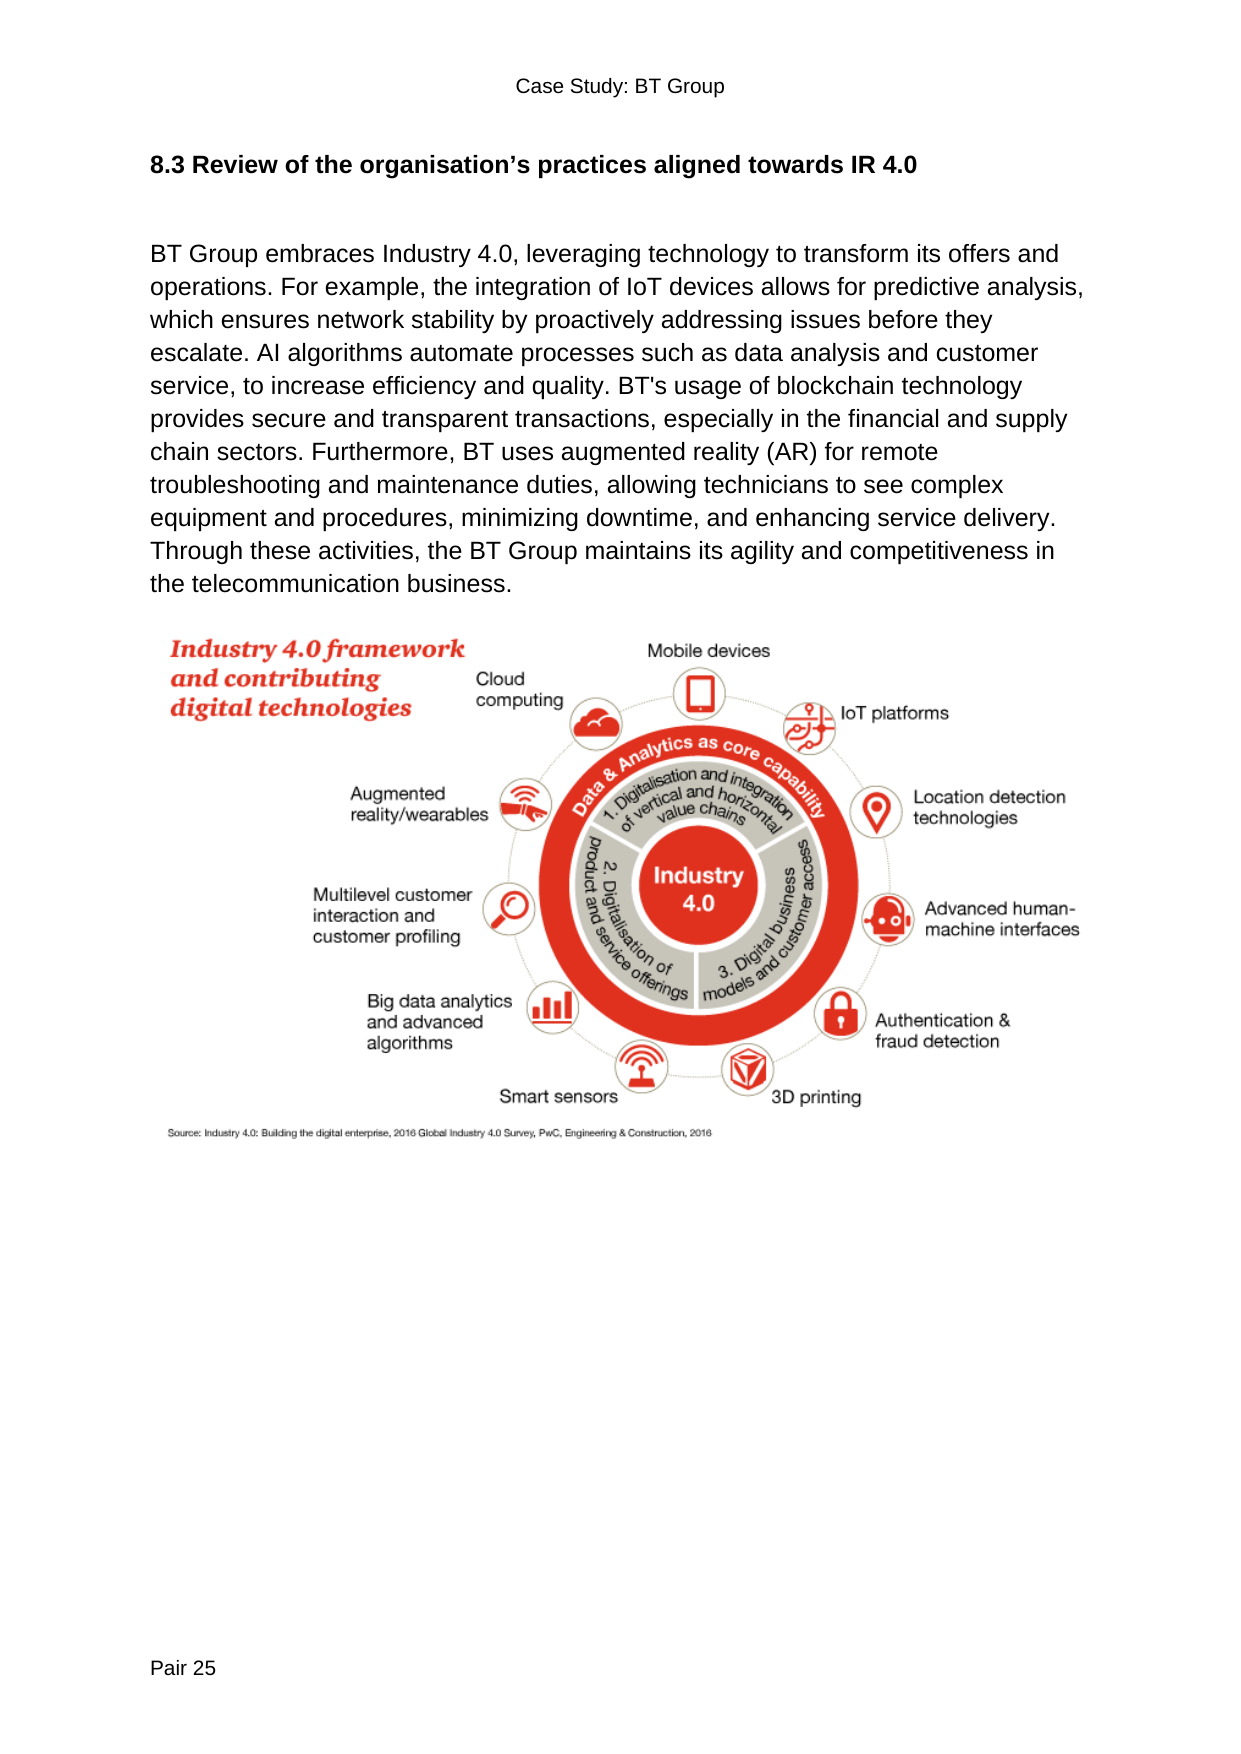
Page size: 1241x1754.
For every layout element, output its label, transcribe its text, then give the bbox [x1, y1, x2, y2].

text BT Group embraces Industry 4.0, leveraging technology to transform its offers and operations. For example, the integration of IoT devices allows for predictive analysis, which ensures network stability by proactively addressing issues before they escalate. AI algorithms automate processes such as data analysis and customer service, to increase efficiency and quality. BT's usage of blockchain technology provides secure and transparent transactions, especially in the financial and supply chain sectors. Furthermore, BT uses augmented reality (AR) for remote troubleshooting and maintenance duties, allowing technicians to see complex equipment and procedures, minimizing downtime, and enhancing service delivery. Through these activities, the BT Group maintains its agility and competitiveness in the telecommunication business. [150, 150, 1090, 509]
picture [160, 536, 1098, 1051]
